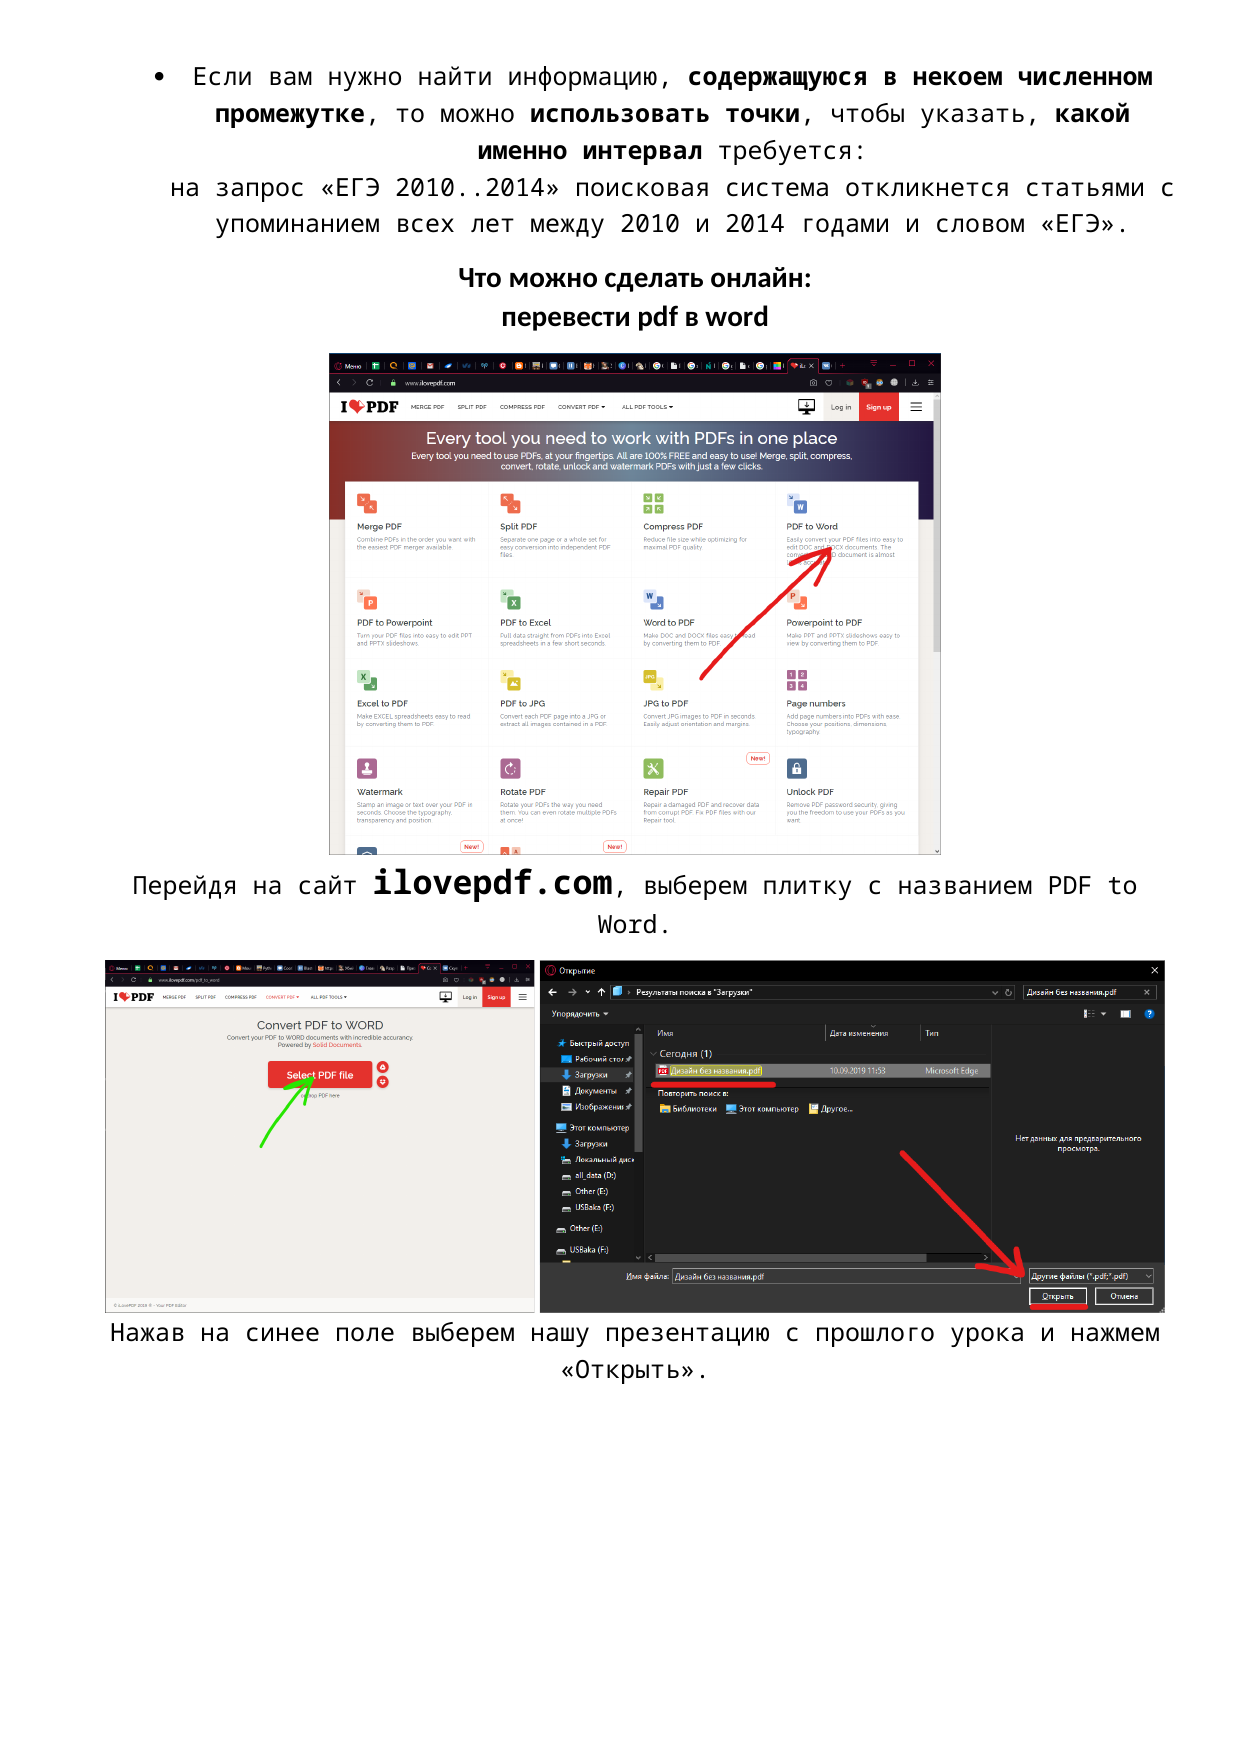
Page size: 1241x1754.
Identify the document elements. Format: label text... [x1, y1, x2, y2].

picture [329, 353, 941, 855]
picture [539, 960, 1165, 1313]
picture [105, 960, 535, 1313]
text Что можно сделать онлайн: перевести pdf в word [89, 259, 1181, 334]
list Если вам нужно найти информацию, содержащуюся в некоем численном промежутке, то можно использовать точки, чтобы указать, какой именно интервал требуется: на запрос «ЕГЭ 2010..2014» поисковая система откликнется статьями с упоминанием всех лет между 2010 и 2014 годами и словом «ЕГЭ». [126, 59, 1181, 240]
